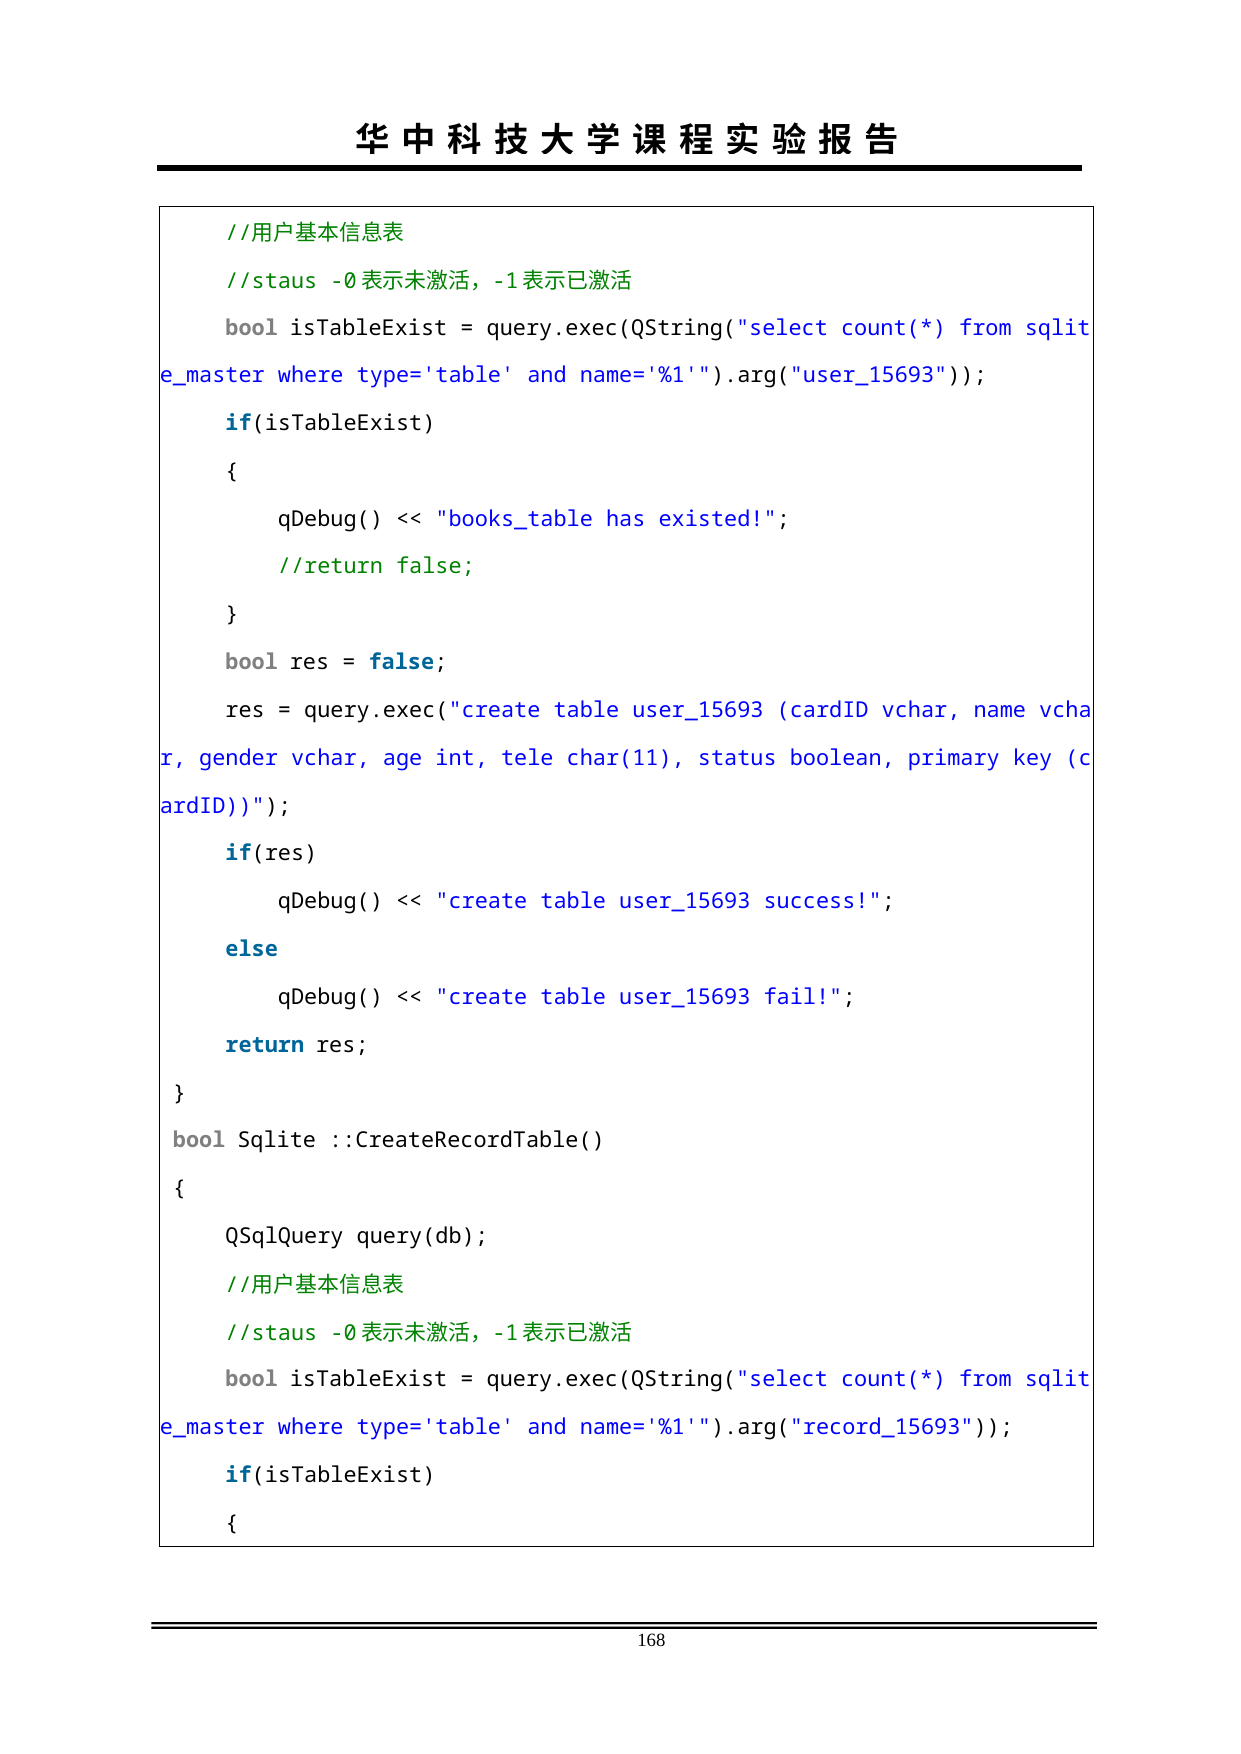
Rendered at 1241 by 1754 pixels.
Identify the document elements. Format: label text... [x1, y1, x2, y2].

text { [160, 446, 1093, 494]
text if(isTableExist) [160, 1450, 1093, 1497]
text //staus -0表示未激活，-1表示已激活 [160, 255, 1093, 302]
text //用户基本信息表 [160, 207, 1093, 255]
text qDebug() << "books_table has existed!"; [160, 494, 1093, 542]
text } [160, 1067, 1093, 1115]
text bool res = false; [160, 637, 1093, 685]
picture [151, 1622, 1100, 1629]
text QSqlQuery query(db); [160, 1211, 1093, 1259]
text //staus -0表示未激活，-1表示已激活 [160, 1307, 1093, 1354]
text res = query.exec("create table user_15693 (cardID vchar, name vchar, gender vchar, age int, tele char(11), status boolean, primary key (cardID))"); [160, 685, 1093, 828]
text //return false; [160, 542, 1093, 589]
text else [160, 924, 1093, 972]
text bool isTableExist = query.exec(QString("select count(*) from sqlite_master where type='table' and name='%1'").arg("user_15693")); [160, 302, 1093, 398]
text } [160, 589, 1093, 637]
text return res; [160, 1020, 1093, 1067]
text if(res) [160, 828, 1093, 876]
text qDebug() << "create table user_15693 success!"; [160, 876, 1093, 924]
text qDebug() << "create table user_15693 fail!"; [160, 972, 1093, 1020]
text bool Sqlite ::CreateRecordTable() [160, 1115, 1093, 1163]
text { [160, 1163, 1093, 1211]
text //用户基本信息表 [160, 1259, 1093, 1307]
text bool isTableExist = query.exec(QString("select count(*) from sqlite_master where type='table' and name='%1'").arg("record_15693")); [160, 1354, 1093, 1450]
text { [160, 1497, 1093, 1546]
text if(isTableExist) [160, 398, 1093, 446]
